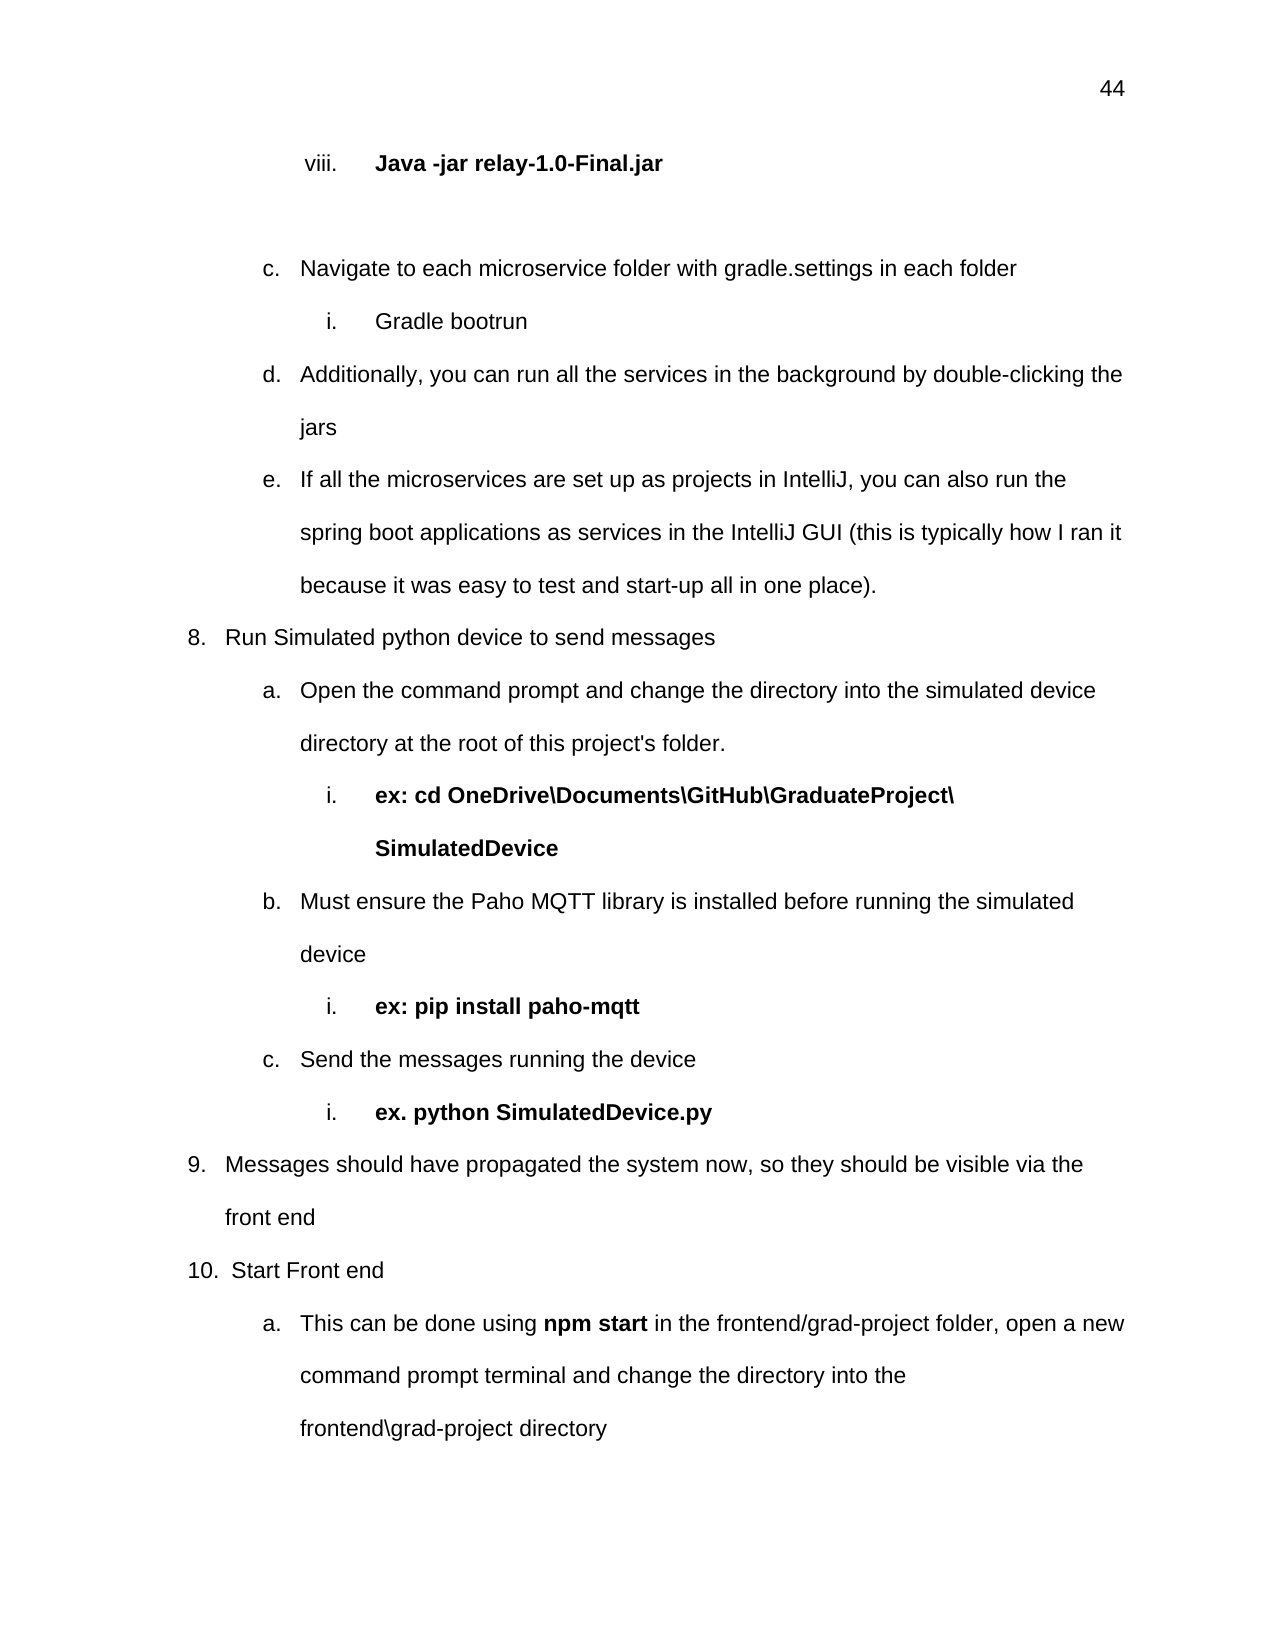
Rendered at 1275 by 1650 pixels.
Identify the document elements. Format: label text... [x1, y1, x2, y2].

list Messages should have propagated the system now, so they should be visible via the front end [187, 1151, 1125, 1231]
list Open the command prompt and change the directory into the simulated device directory at the root of this project's folder. [262, 677, 1125, 756]
list Send the messages running the device [262, 1046, 1125, 1072]
list This can be done using npm start in the frontend/grad-project folder, open a new command prompt terminal and change the directory into the [262, 1309, 1125, 1389]
list If all the microservices are set up as projects in IntelliJ, you can also run the spring boot applications as services in the IntelliJ GUI (this is typically how I ran it because it was easy to test and start-up all in one place). [262, 466, 1125, 598]
list Start Front end [187, 1257, 1125, 1283]
list Must ensure the Paho MQTT library is installed before running the simulated device [262, 888, 1125, 967]
list ex. python SimulatedDevice.py [337, 1099, 1125, 1125]
list ex: pip install paho-mqtt [337, 993, 1125, 1020]
list Gradle bootrun [337, 308, 1125, 334]
list Additionally, you can run all the services in the background by double-clicking the jars [262, 361, 1125, 440]
list Navigate to each microservice folder with gradle.settings in each folder [262, 255, 1125, 282]
list ex: cd OneDrive\Documents\GitHub\GraduateProject\SimulatedDevice [337, 782, 1125, 862]
list Run Simulated python device to send messages [187, 624, 1125, 651]
text frontend\grad-project directory [300, 1415, 1125, 1441]
list Java -jar relay-1.0-Final.jar [337, 150, 1125, 176]
